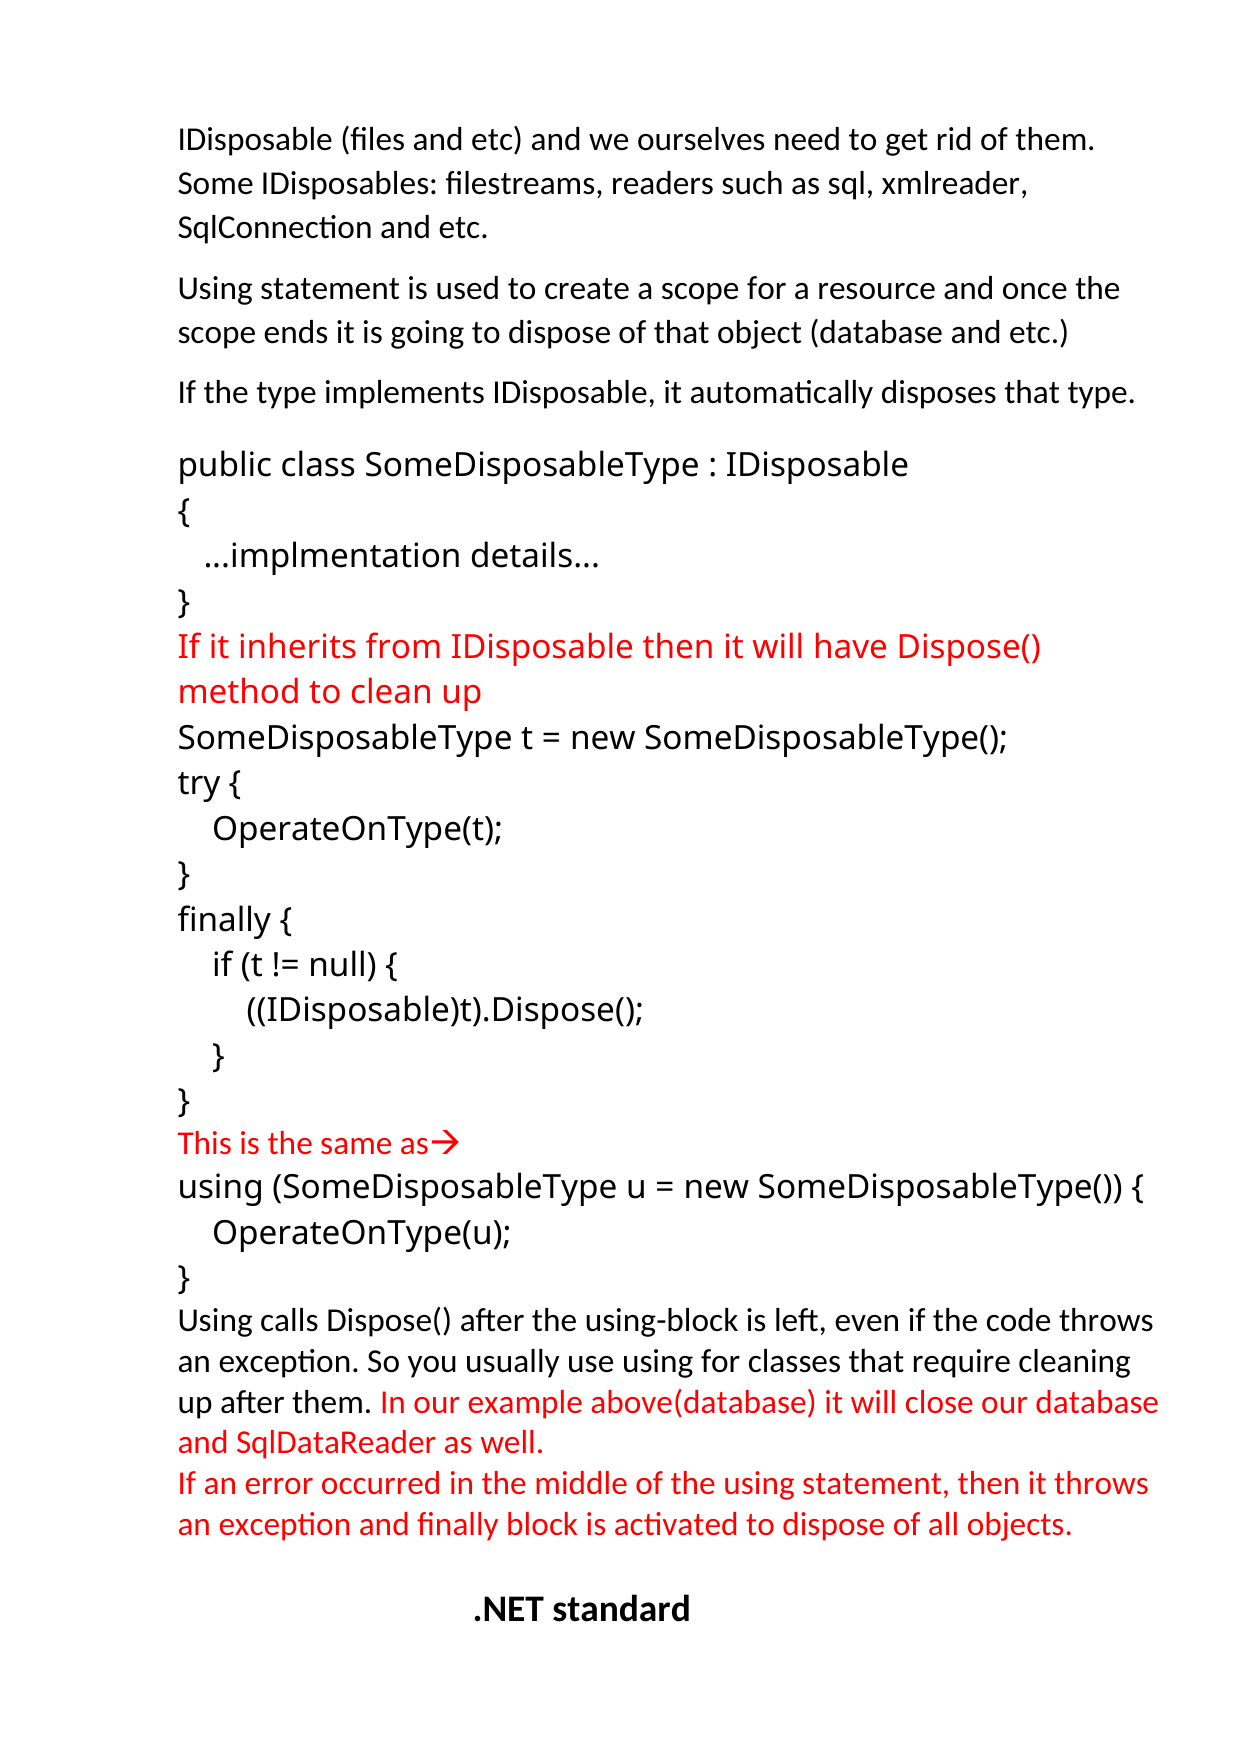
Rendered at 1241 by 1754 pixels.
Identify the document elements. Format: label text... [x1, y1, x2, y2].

text SomeDisposableType t = new SomeDisposableType(); [177, 714, 1162, 759]
text try { [177, 759, 1162, 804]
text ...implmentation details... [177, 532, 1162, 577]
text public class SomeDisposableType : IDisposable [177, 441, 1162, 487]
text finally { [177, 895, 1162, 941]
text If it inherits from IDisposable then it will have Dispose() method to clean up [177, 623, 1162, 714]
text { [177, 487, 1162, 532]
text if (t != null) { [177, 941, 1162, 986]
text ((IDisposable)t).Dispose(); [177, 986, 1162, 1032]
text Using statement is used to create a scope for a resource and once the scope ends it is going to dispose of that object (database and etc.) [177, 267, 1162, 351]
text OperateOnType(u); [177, 1208, 1162, 1254]
text OperateOnType(t); [177, 804, 1162, 850]
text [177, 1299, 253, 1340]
text } [177, 1032, 1162, 1077]
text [177, 118, 1162, 247]
text .NET standard [398, 1584, 1162, 1630]
text using (SomeDisposableType u = new SomeDisposableType()) { [177, 1163, 1162, 1208]
text } [177, 1254, 1162, 1299]
text If the type implements IDisposable, it automatically disposes that type. [177, 371, 1162, 412]
text } [177, 577, 1162, 623]
text } [177, 1077, 1162, 1122]
text This is the same as [177, 1122, 1162, 1163]
text Using calls Dispose() after the using-block is left, even if the code throws an exception. So you usually use using for classes that require cleaning up after them. In our example above(database) it will close our database and SqlDataReader as well. [544, 1299, 1162, 1462]
text } [177, 850, 1162, 895]
